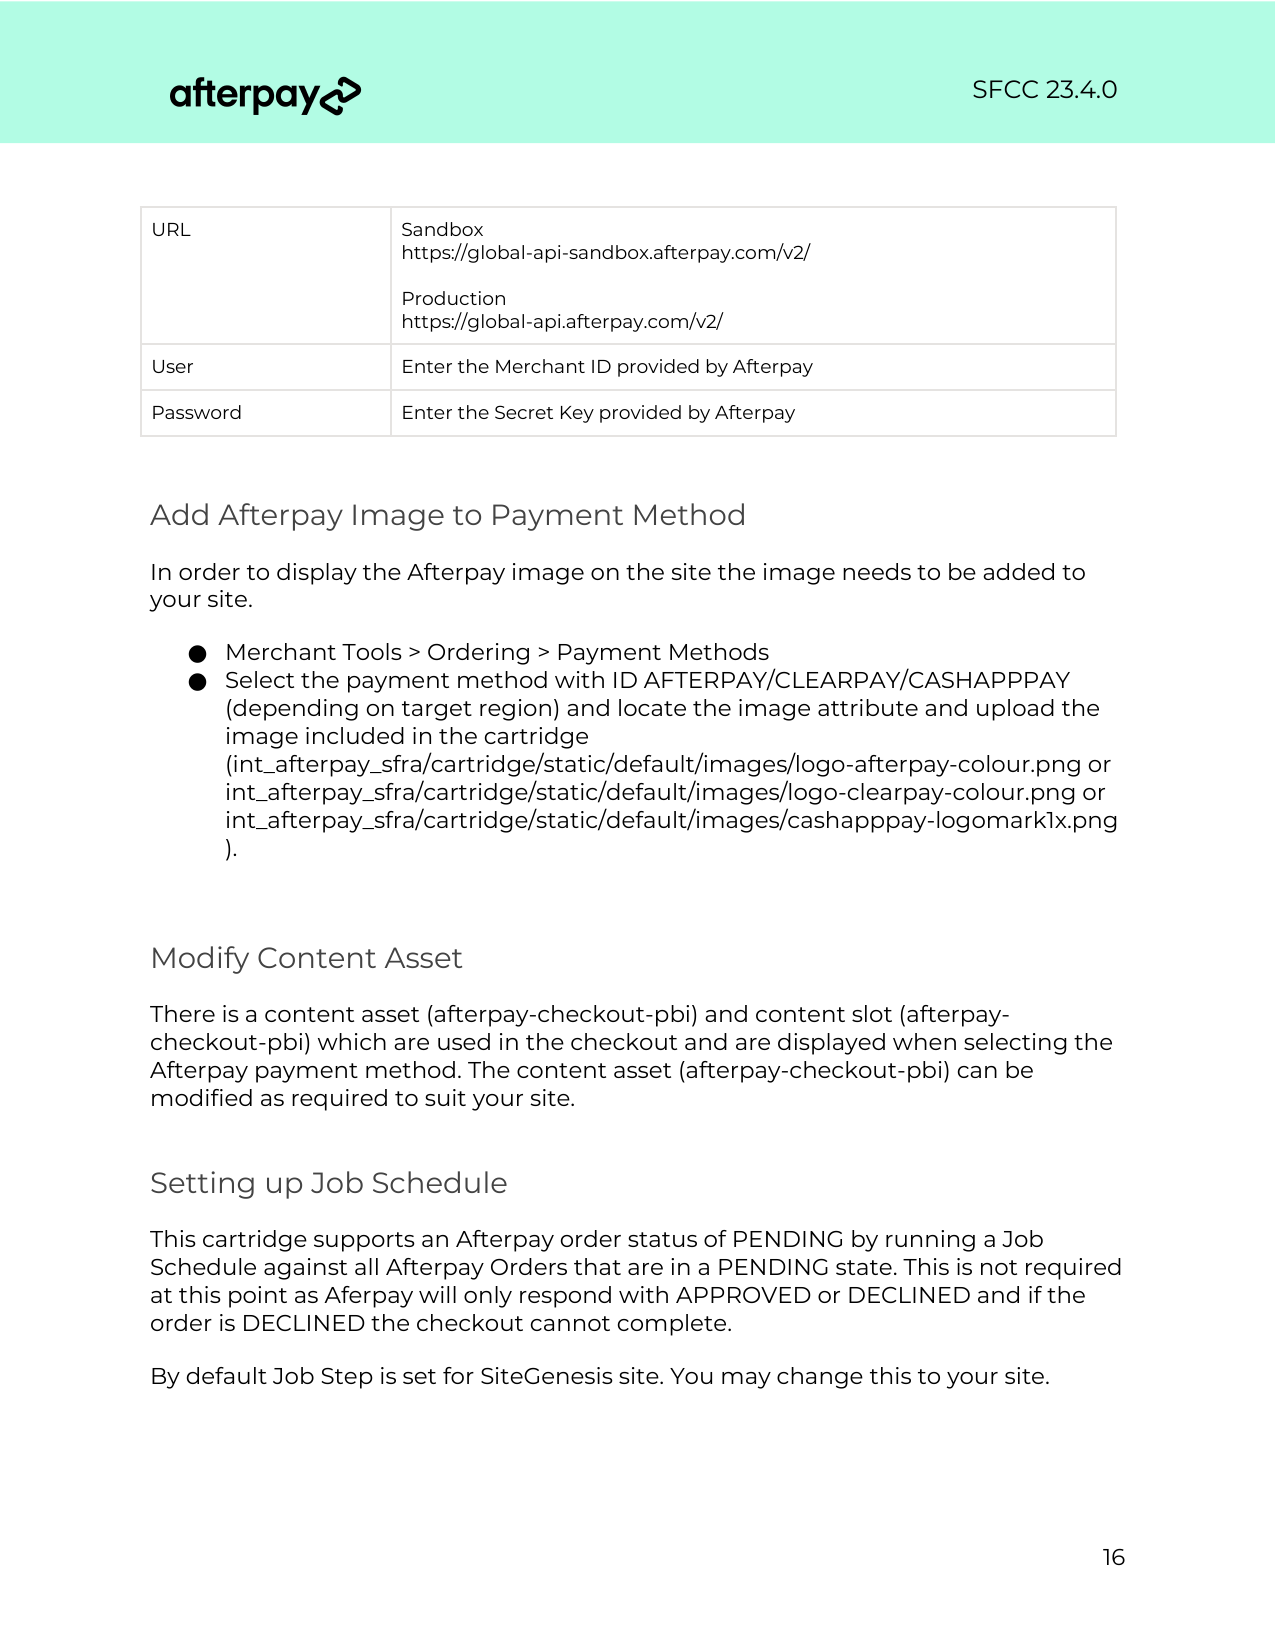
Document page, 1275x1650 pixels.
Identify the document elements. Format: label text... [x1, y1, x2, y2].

table_header Sandbox https://global-api-sandbox.afterpay.com/v2/ Production https://global-api.afterpay.com/v2/ [392, 208, 1115, 343]
subtitle Add Afterpay Image to Payment Method [150, 462, 1125, 533]
subtitle Setting up Job Schedule [150, 1165, 1125, 1201]
subtitle Modify Content Asset [150, 940, 1125, 975]
table_cell User [142, 345, 390, 389]
list Merchant Tools > Ordering > Payment Methods [187, 639, 1125, 667]
table_header URL [142, 208, 390, 343]
table_cell Enter the Merchant ID provided by Afterpay [392, 345, 1115, 389]
table_cell Enter the Secret Key provided by Afterpay [392, 391, 1115, 435]
text There is a content asset (afterpay-checkout-pbi) and content slot (afterpay-checkout-pbi) which are used in the checkout and are displayed when selecting the Afterpay payment method. The content asset (afterpay-checkout-pbi) can be modified as required to suit your site. [150, 1000, 1125, 1140]
list Select the payment method with ID AFTERPAY/CLEARPAY/CASHAPPPAY (depending on target region) and locate the image attribute and upload the image included in the cartridge (int_afterpay_sfra/cartridge/static/default/images/logo-afterpay-colour.png or int_afterpay_sfra/cartridge/static/default/images/logo-clearpay-colour.png or int_afterpay_sfra/cartridge/static/default/images/cashapppay-logomark1x.png ). [187, 667, 1125, 862]
text By default Job Step is set for SiteGenesis site. You may change this to your site. [150, 1362, 1125, 1390]
table_cell Password [142, 391, 390, 435]
text This cartridge supports an Afterpay order status of PENDING by running a Job Schedule against all Afterpay Orders that are in a PENDING state. This is not required at this point as Aferpay will only respond with APPROVED or DECLINED and if the order is DECLINED the checkout cannot complete. [150, 1226, 1125, 1337]
picture [134, 48, 397, 144]
text In order to display the Afterpay image on the site the image needs to be added to your site. [150, 558, 1125, 614]
